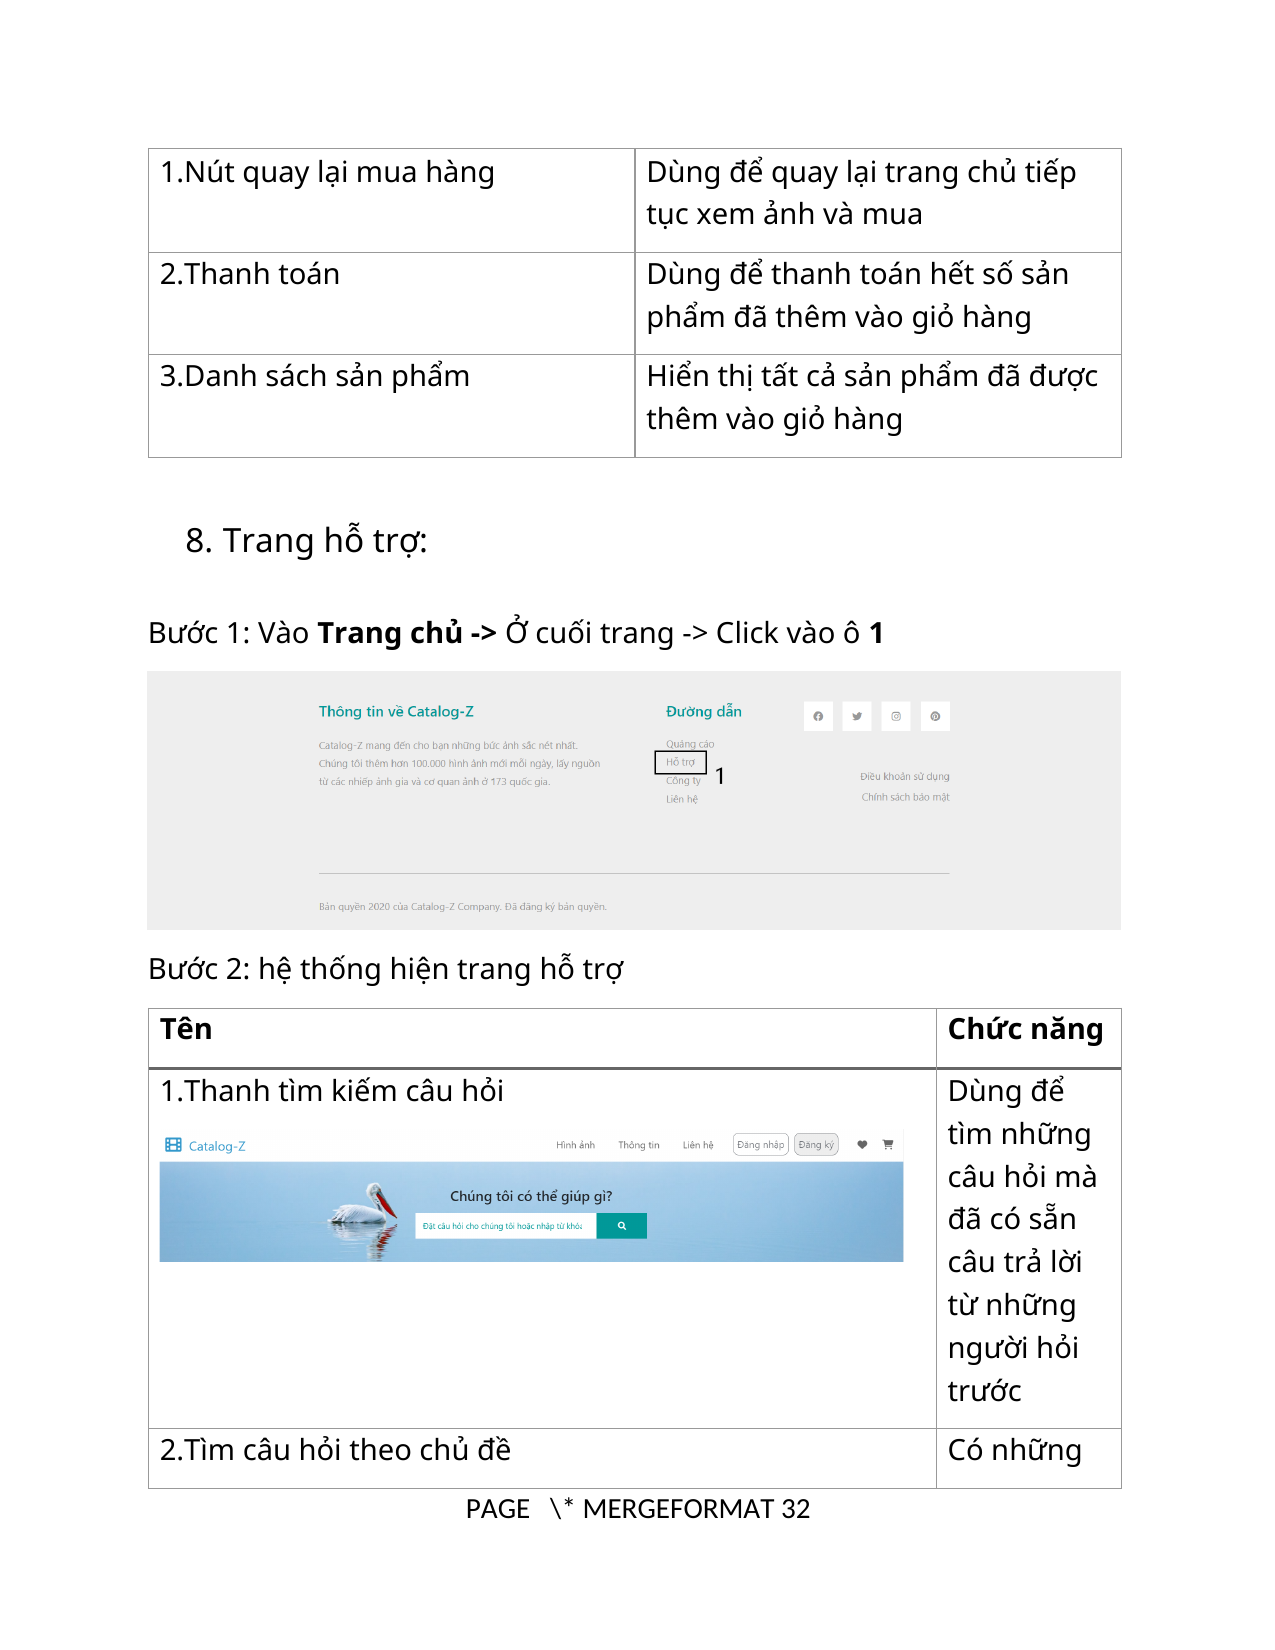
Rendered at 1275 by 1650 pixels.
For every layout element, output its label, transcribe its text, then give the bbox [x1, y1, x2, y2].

table_cell Hiển thị tất cả sản phẩm đã được thêm vào giỏ hàng [636, 355, 1121, 457]
picture [159, 1129, 904, 1262]
picture [147, 671, 1121, 930]
table_header Tên [149, 1009, 936, 1067]
table_cell Dùng để quay lại trang chủ tiếp tục xem ảnh và mua [636, 149, 1121, 252]
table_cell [937, 1429, 1121, 1488]
table_cell 2.Thanh toán [149, 253, 634, 354]
table_header Chức năng [937, 1009, 1121, 1067]
text Bước 2: hệ thống hiện trang hỗ trợ [148, 948, 1122, 988]
table_cell 3.Danh sách sản phẩm [149, 355, 634, 457]
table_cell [149, 1429, 936, 1488]
text Bước 1: Vào Trang chủ -> Ở cuối trang -> Click vào ô 1 [148, 612, 1122, 652]
table_cell Dùng để thanh toán hết số sản phẩm đã thêm vào giỏ hàng [636, 253, 1121, 354]
table_cell Dùng để tìm những câu hỏi mà đã có sẵn câu trả lời từ những người hỏi trước [937, 1070, 1121, 1428]
table_cell 1.Thanh tìm kiếm câu hỏi [149, 1070, 936, 1428]
table_cell 1.Nút quay lại mua hàng [149, 149, 634, 252]
subtitle Trang hỗ trợ: [185, 517, 1122, 563]
